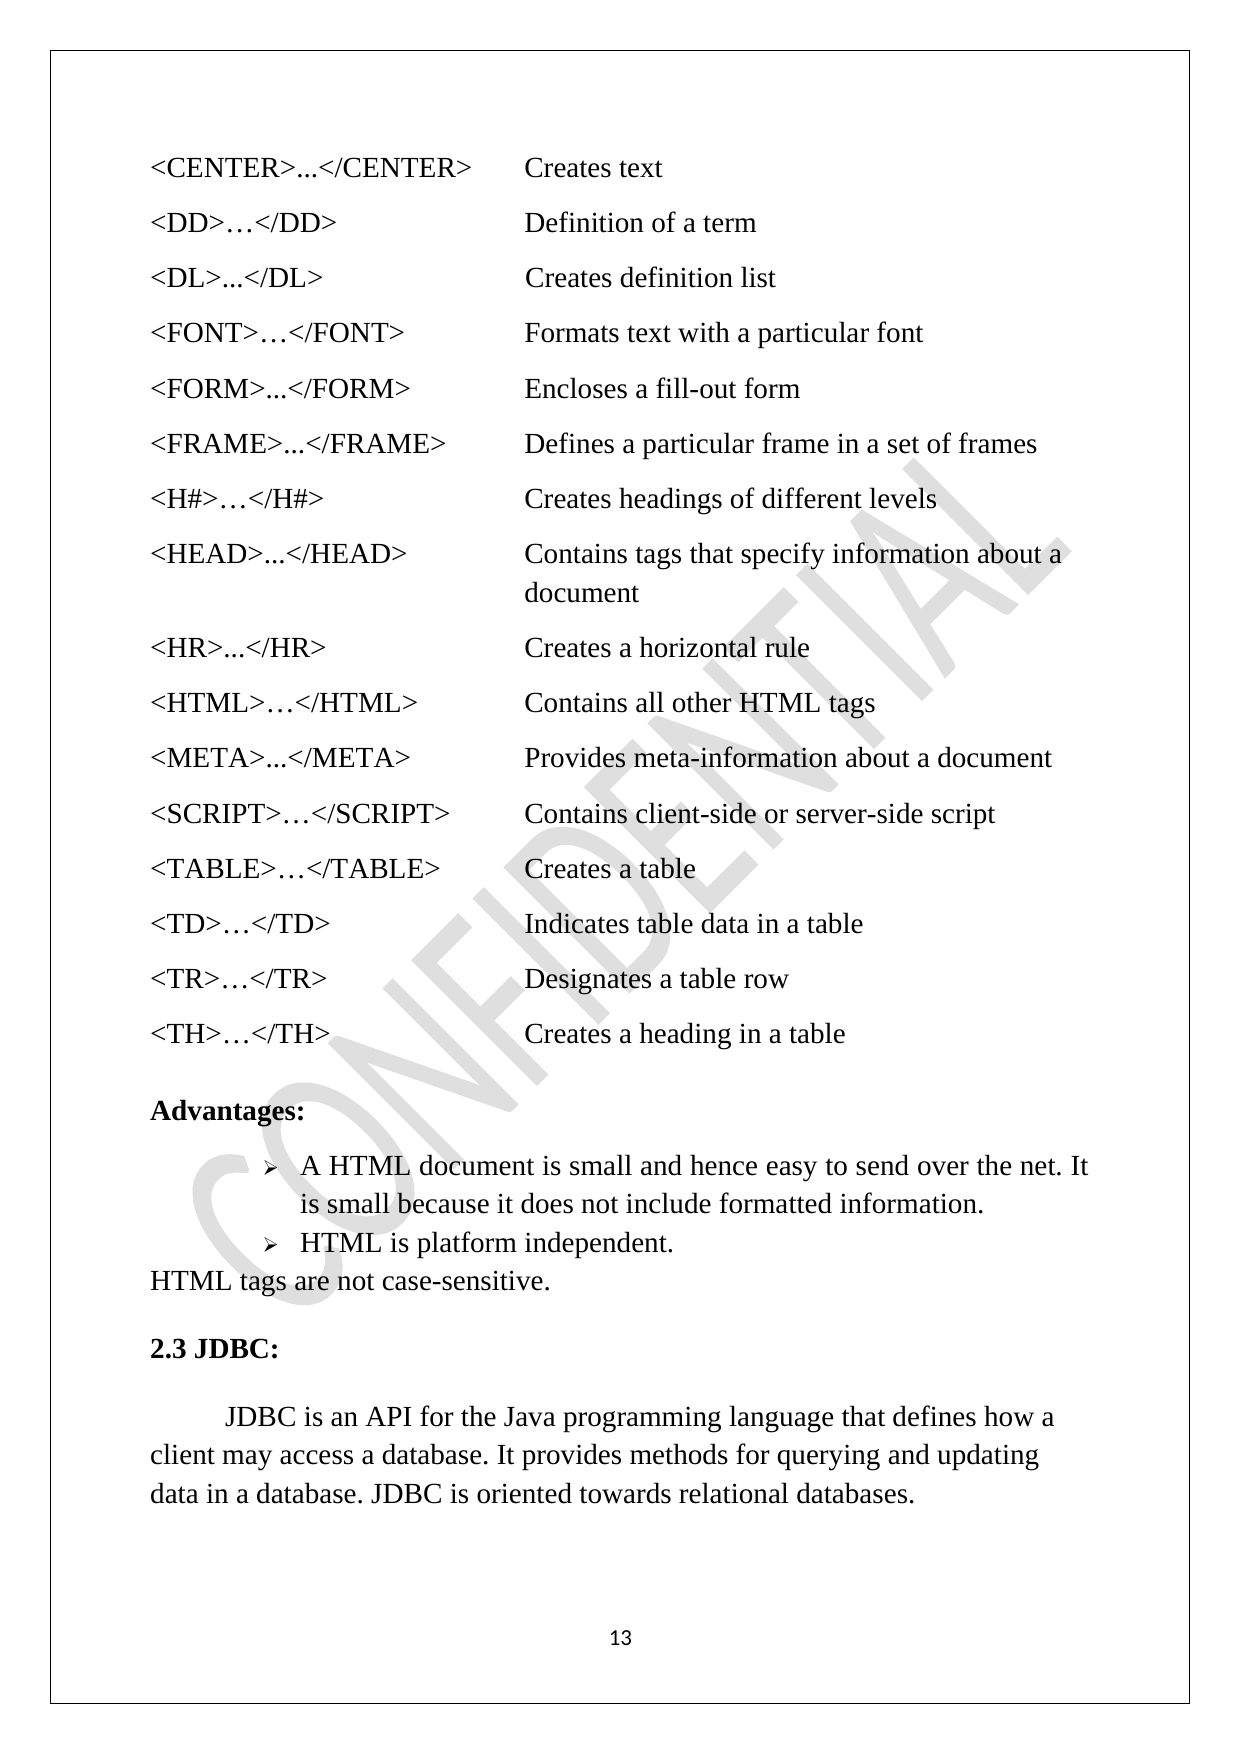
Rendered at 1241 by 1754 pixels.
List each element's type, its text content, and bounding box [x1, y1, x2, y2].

text Advantages: [150, 1093, 1090, 1126]
text <DL>...</DL> Creates definition list [150, 260, 1090, 294]
text <DD>…</DD> Definition of a term [150, 205, 1090, 239]
text <HR>...</HR> Creates a horizontal rule [150, 630, 1090, 664]
text <SCRIPT>…</SCRIPT> Contains client-side or server-side script [150, 796, 1090, 829]
text <TH>…</TH> Creates a heading in a table [150, 1017, 1090, 1050]
list HTML is platform independent. [262, 1225, 1090, 1258]
text <HEAD>...</HEAD> Contains tags that specify information about a document [150, 536, 1090, 608]
text <FONT>…</FONT> Formats text with a particular font [150, 316, 1090, 349]
text <H#>…</H#> Creates headings of different levels [150, 481, 1090, 515]
text JDBC is an API for the Java programming language that defines how a client may access a database. It provides methods for querying and updating data in a database. JDBC is oriented towards relational databases. [150, 1399, 1090, 1509]
text <FORM>...</FORM> Encloses a fill-out form [150, 371, 1090, 404]
text HTML tags are not case-sensitive. [150, 1263, 1090, 1297]
list A HTML document is small and hence easy to send over the net. It is small because it does not include formatted information. [262, 1148, 1090, 1220]
text <CENTER>...</CENTER> Creates text [150, 150, 1090, 183]
text <TABLE>…</TABLE> Creates a table [150, 851, 1090, 884]
text <TD>…</TD> Indicates table data in a table [150, 906, 1090, 940]
text 2.3 JDBC: [150, 1331, 1090, 1365]
text <FRAME>...</FRAME> Defines a particular frame in a set of frames [150, 426, 1090, 459]
text <META>...</META> Provides meta-information about a document [150, 741, 1090, 774]
text <TR>…</TR> Designates a table row [150, 961, 1090, 995]
text <HTML>…</HTML> Contains all other HTML tags [150, 685, 1090, 719]
